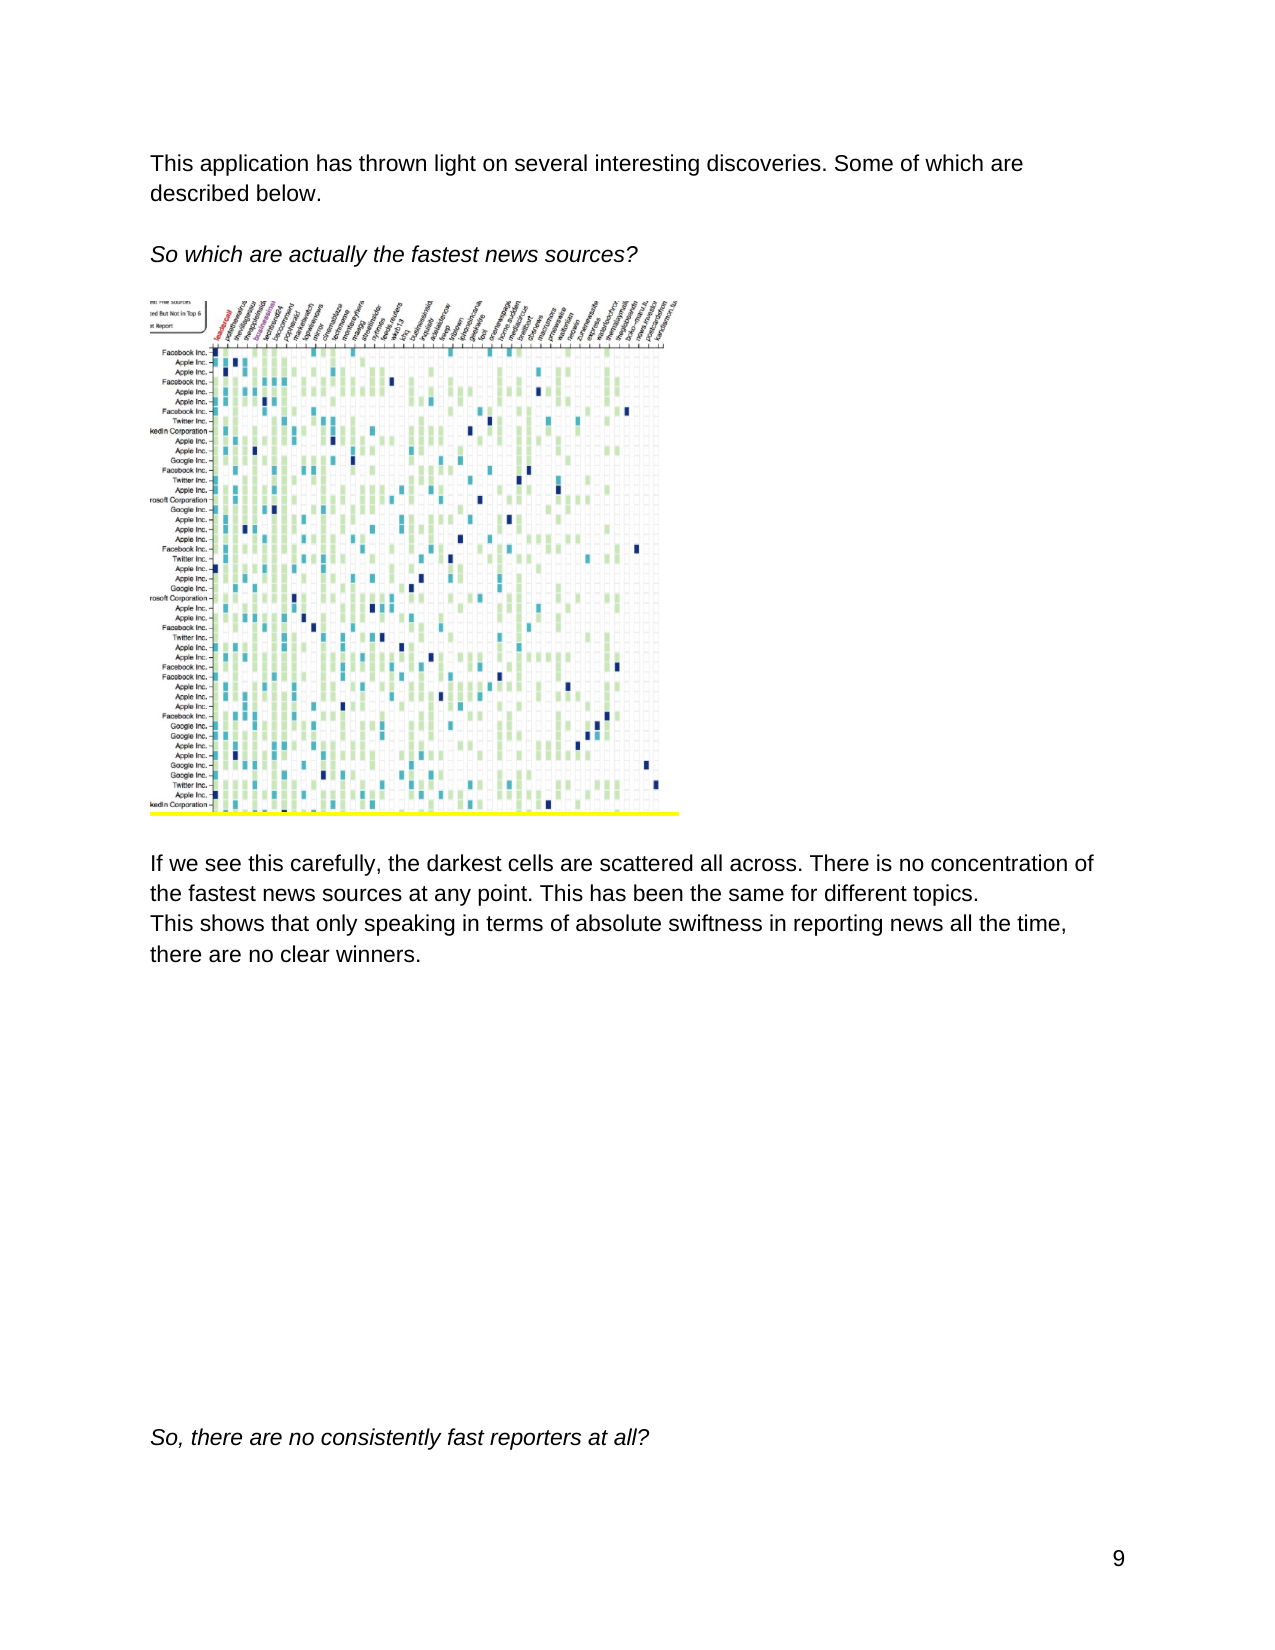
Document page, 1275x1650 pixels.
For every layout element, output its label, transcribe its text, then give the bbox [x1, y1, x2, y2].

text This application has thrown light on several interesting discoveries. Some of which are described below. [150, 150, 1125, 207]
text If we see this carefully, the darkest cells are scattered all across. There is no concentration of the fastest news sources at any point. This has been the same for different topics. [150, 850, 1125, 906]
text So, there are no consistently fast reporters at all? [150, 1424, 1125, 1450]
picture [150, 301, 679, 816]
text This shows that only speaking in terms of absolute swiftness in reporting news all the time, there are no clear winners. [150, 910, 1125, 967]
text So which are actually the fastest news sources? [150, 241, 1125, 267]
